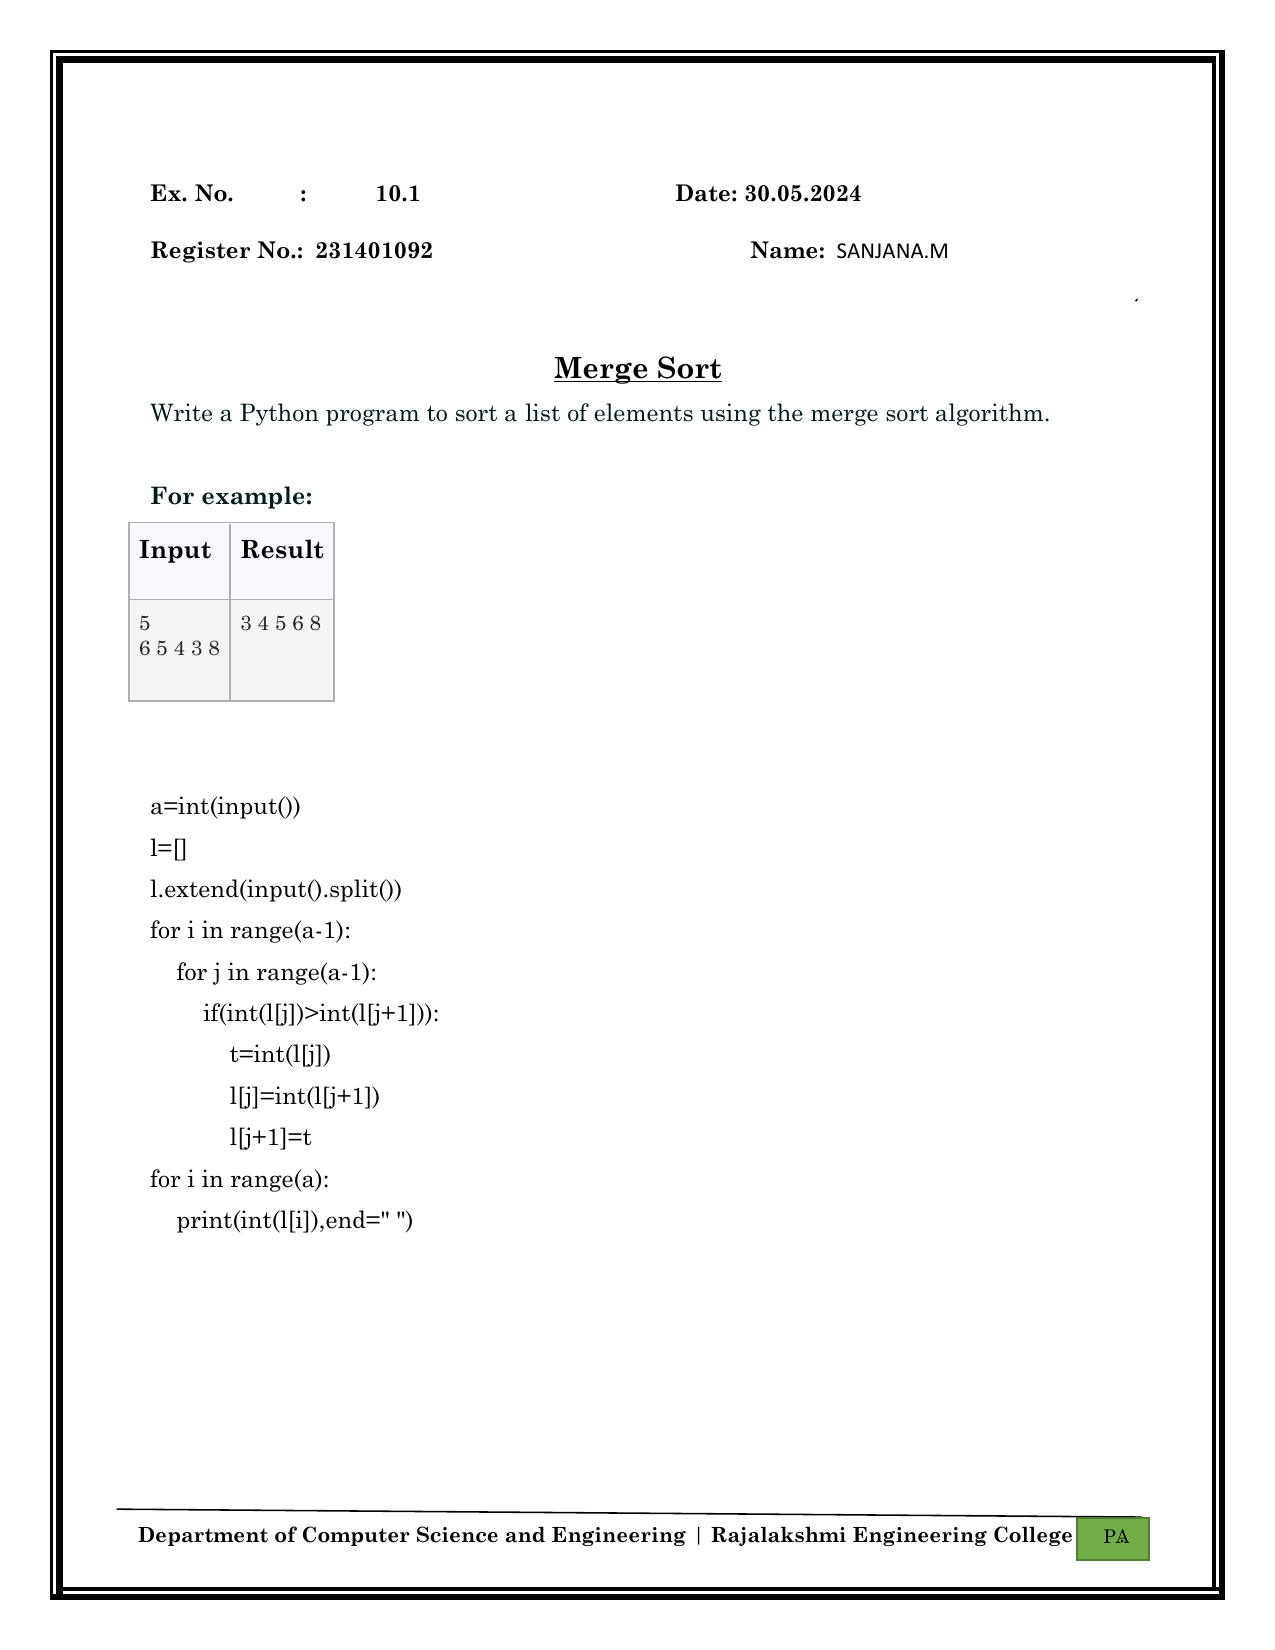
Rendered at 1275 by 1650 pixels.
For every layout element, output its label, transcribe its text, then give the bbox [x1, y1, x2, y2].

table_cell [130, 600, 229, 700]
text for i in range(a): [150, 1163, 1125, 1192]
text for j in range(a-1): [150, 957, 1125, 985]
text For example: [150, 481, 1125, 509]
text l[j+1]=t [150, 1122, 1125, 1151]
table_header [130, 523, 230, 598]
text for i in range(a-1): [150, 915, 1125, 944]
text if(int(l[j])>int(l[j+1])): [150, 998, 1125, 1027]
text print(int(l[i]),end=" ") [150, 1205, 1125, 1233]
text t=int(l[j]) [150, 1039, 1125, 1068]
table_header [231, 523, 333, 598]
text Ex. No. : 10.1 Date: 30.05.2024 [150, 179, 1125, 207]
text Write a Python program to sort a list of elements using the merge sort algorithm. [150, 398, 1125, 427]
text a=int(input()) [150, 791, 1125, 820]
text Merge Sort [150, 350, 1125, 385]
text l[j]=int(l[j+1]) [150, 1081, 1125, 1109]
text l.extend(input().split()) [150, 874, 1125, 903]
text l=[] [150, 832, 1125, 861]
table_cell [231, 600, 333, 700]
text Register No.: 231401092 Name: SANJANA.M [150, 236, 1125, 264]
